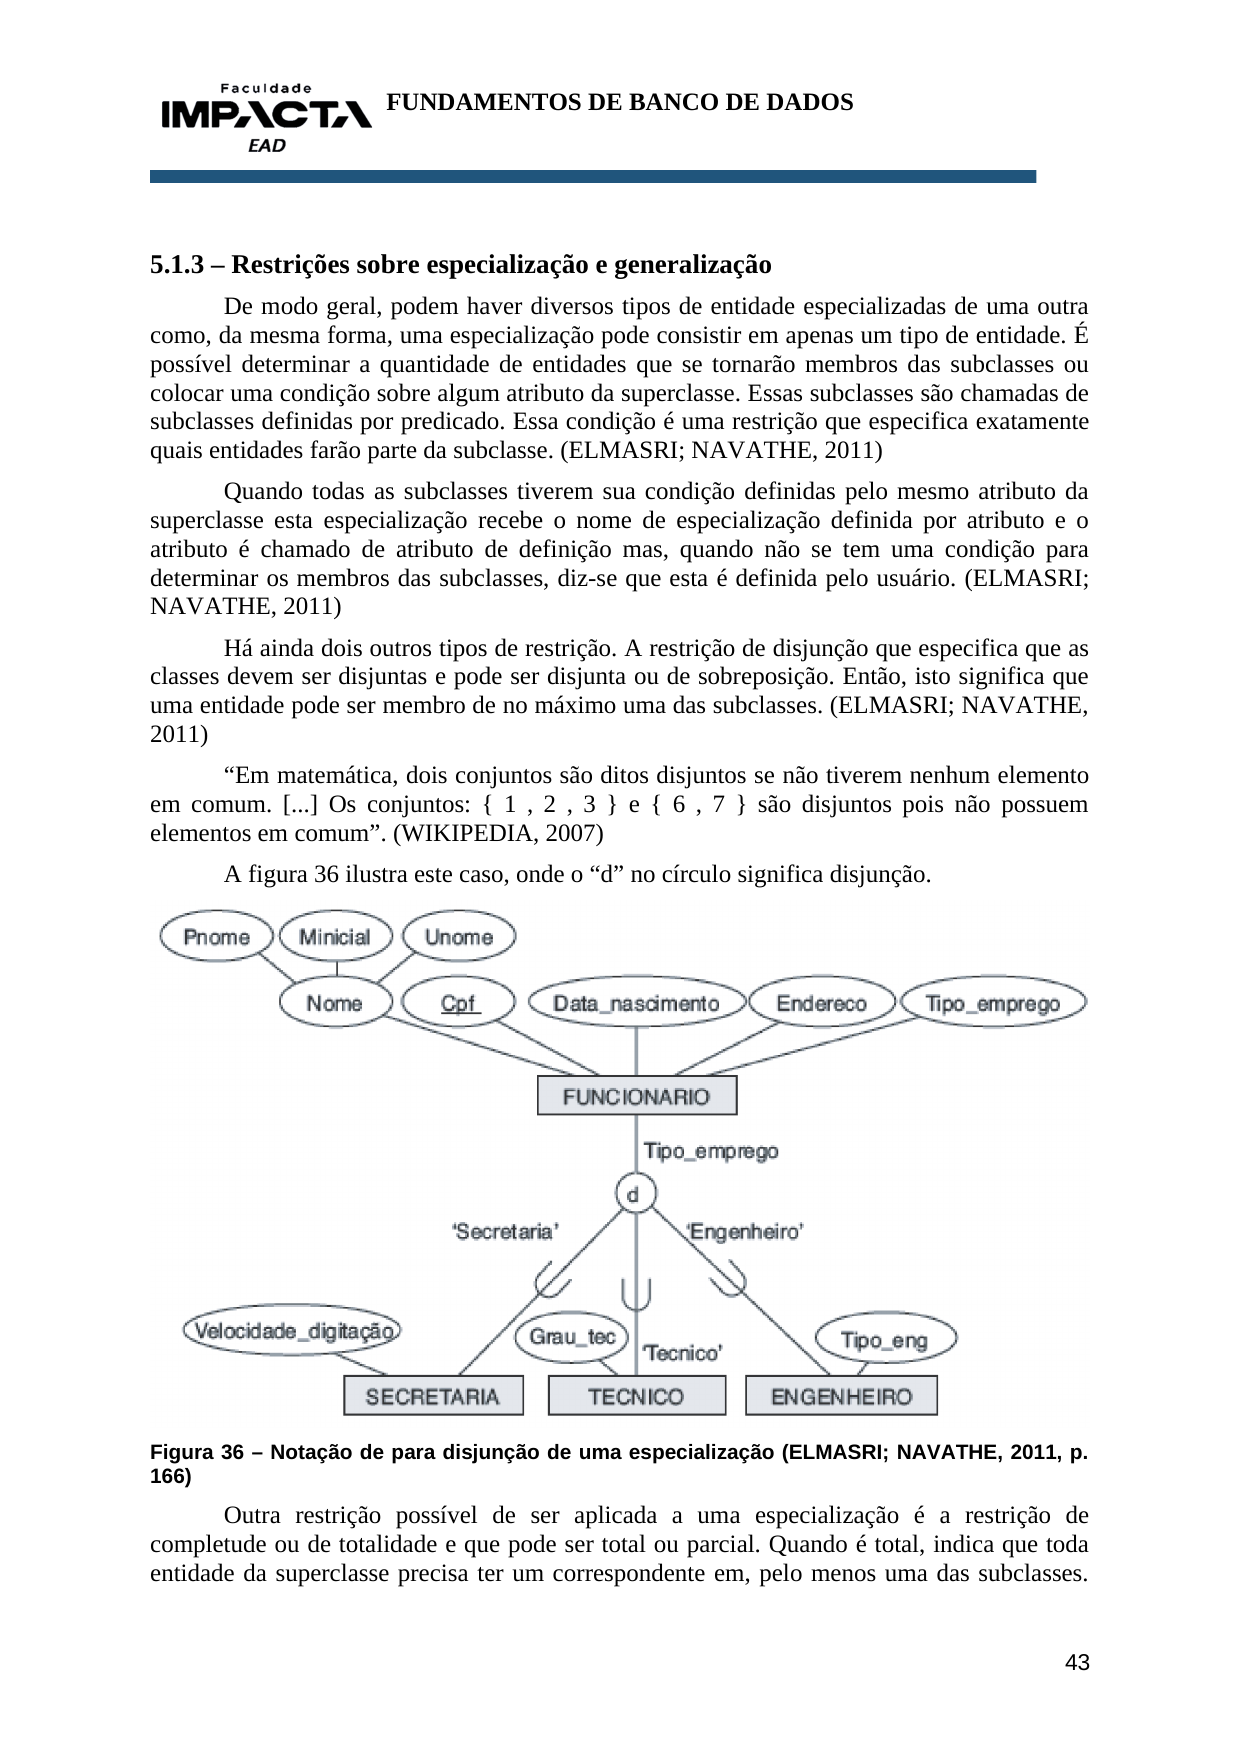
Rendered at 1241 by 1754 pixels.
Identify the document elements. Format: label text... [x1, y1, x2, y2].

text Quando todas as subclasses tiverem sua condição definidas pelo mesmo atributo da superclasse esta especialização recebe o nome de especialização definida por atributo e o atributo é chamado de atributo de definição mas, quando não se tem uma condição para determinar os membros das subclasses, diz-se que esta é definida pelo usuário. (ELMASRI; NAVATHE, 2011) [150, 476, 1090, 620]
text A figura 36 ilustra este caso, onde o “d” no círculo significa disjunção. [150, 859, 1090, 888]
picture [150, 900, 1091, 1428]
text “Em matemática, dois conjuntos são ditos disjuntos se não tiverem nenhum elemento em comum. [...] Os conjuntos: { 1 , 2 , 3 } e { 6 , 7 } são disjuntos pois não possuem elementos em comum”. (WIKIPEDIA, 2007) [150, 760, 1090, 846]
text Figura 36 – Notação de para disjunção de uma especialização (ELMASRI; NAVATHE, 2011, p. 166) [150, 1440, 1090, 1488]
picture [150, 75, 379, 161]
text De modo geral, podem haver diversos tipos de entidade especializadas de uma outra como, da mesma forma, uma especialização pode consistir em apenas um tipo de entidade. É possível determinar a quantidade de entidades que se tornarão membros das subclasses ou colocar uma condição sobre algum atributo da superclasse. Essas subclasses são chamadas de subclasses definidas por predicado. Essa condição é uma restrição que especifica exatamente quais entidades farão parte da subclasse. (ELMASRI; NAVATHE, 2011) [150, 291, 1090, 464]
picture [150, 170, 1037, 183]
text Há ainda dois outros tipos de restrição. A restrição de disjunção que especifica que as classes devem ser disjuntas e pode ser disjunta ou de sobreposição. Então, isto significa que uma entidade pode ser membro de no máximo uma das subclasses. (ELMASRI; NAVATHE, 2011) [150, 633, 1090, 748]
text 5.1.3 – Restrições sobre especialização e generalização [150, 248, 1090, 279]
